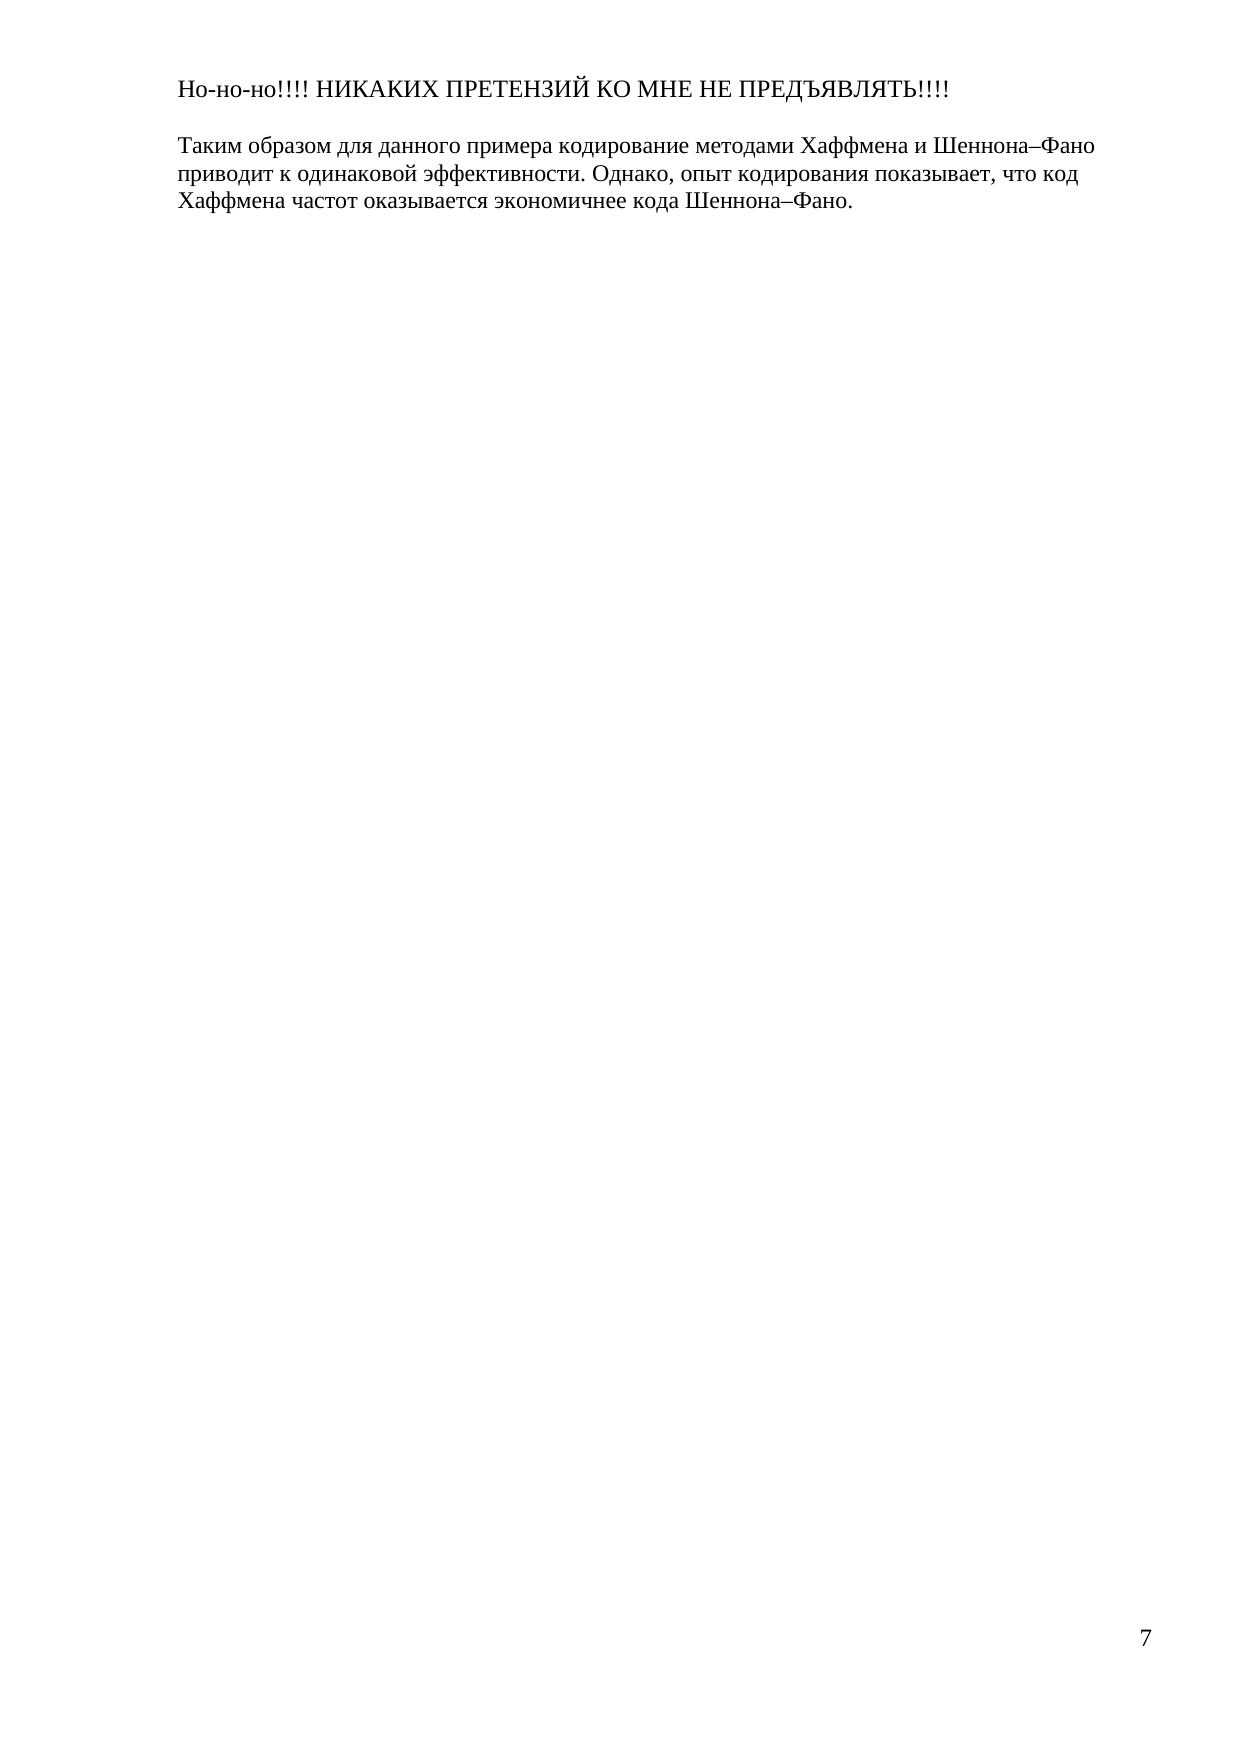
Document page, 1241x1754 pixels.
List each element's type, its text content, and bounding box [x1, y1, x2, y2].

text Таким образом для данного примера кодирование методами Хаффмена и Шеннона–Фано приводит к одинаковой эффективности. Однако, опыт кодирования показывает, что код Хаффмена частот оказывается экономичнее кода Шеннона–Фано. [177, 131, 1152, 214]
